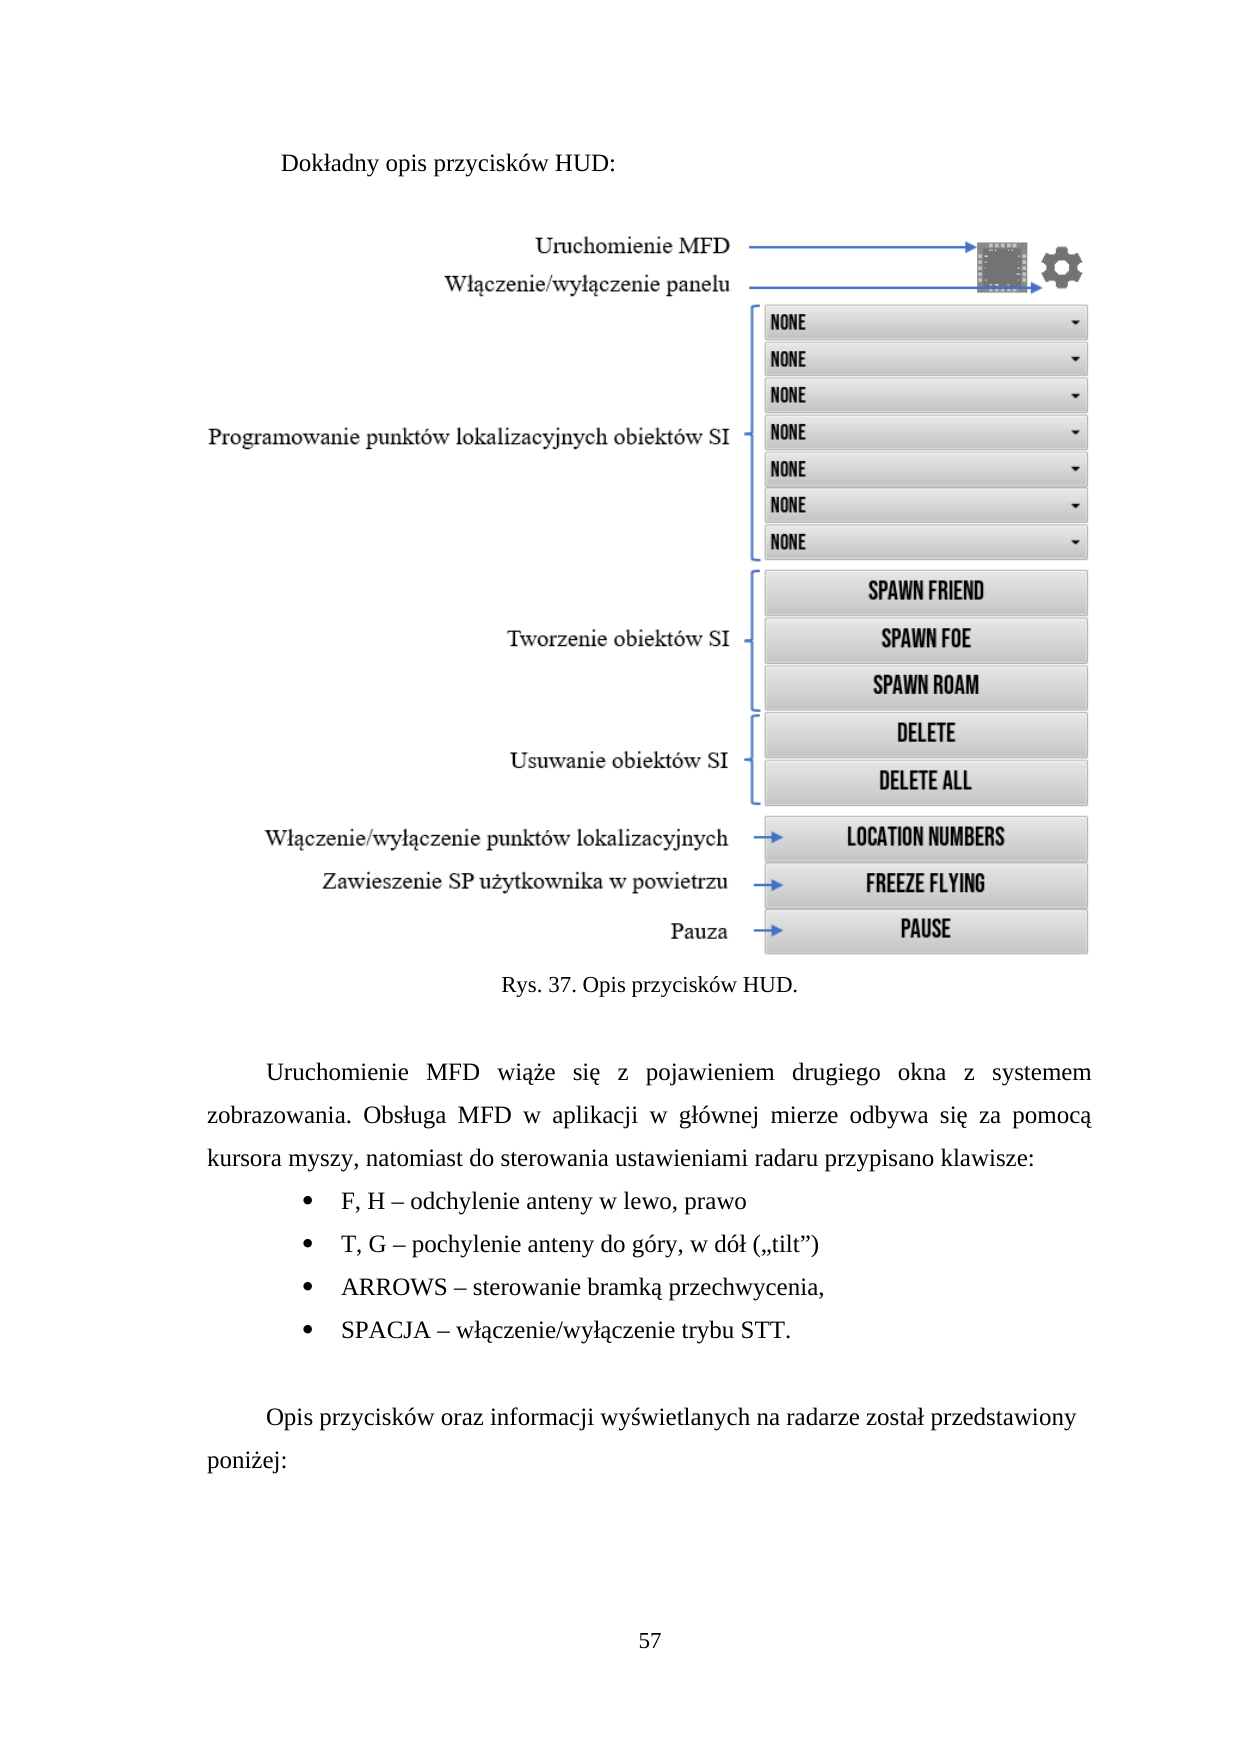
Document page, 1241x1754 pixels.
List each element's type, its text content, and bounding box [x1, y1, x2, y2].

text Uruchomienie MFD wiąże się z pojawieniem drugiego okna z systemem zobrazowania. Obsługa MFD w aplikacji w głównej mierze odbywa się za pomocą kursora myszy, natomiast do sterowania ustawieniami radaru przypisano klawisze: [207, 1057, 1092, 1172]
text Dokładny opis przycisków HUD: [207, 148, 1092, 176]
list ARROWS – sterowanie bramką przechwycenia, [303, 1272, 1092, 1301]
list SPACJA – włączenie/wyłączenie trybu STT. [303, 1316, 1092, 1344]
text Opis przycisków oraz informacji wyświetlanych na radarze został przedstawiony poniżej: [207, 1402, 1092, 1474]
list F, H – odchylenie anteny w lewo, prawo [303, 1186, 1092, 1215]
picture [206, 233, 1093, 958]
text Rys. 37. Opis przycisków HUD. [207, 971, 1092, 997]
list T, G – pochylenie anteny do góry, w dół („tilt”) [303, 1229, 1092, 1258]
